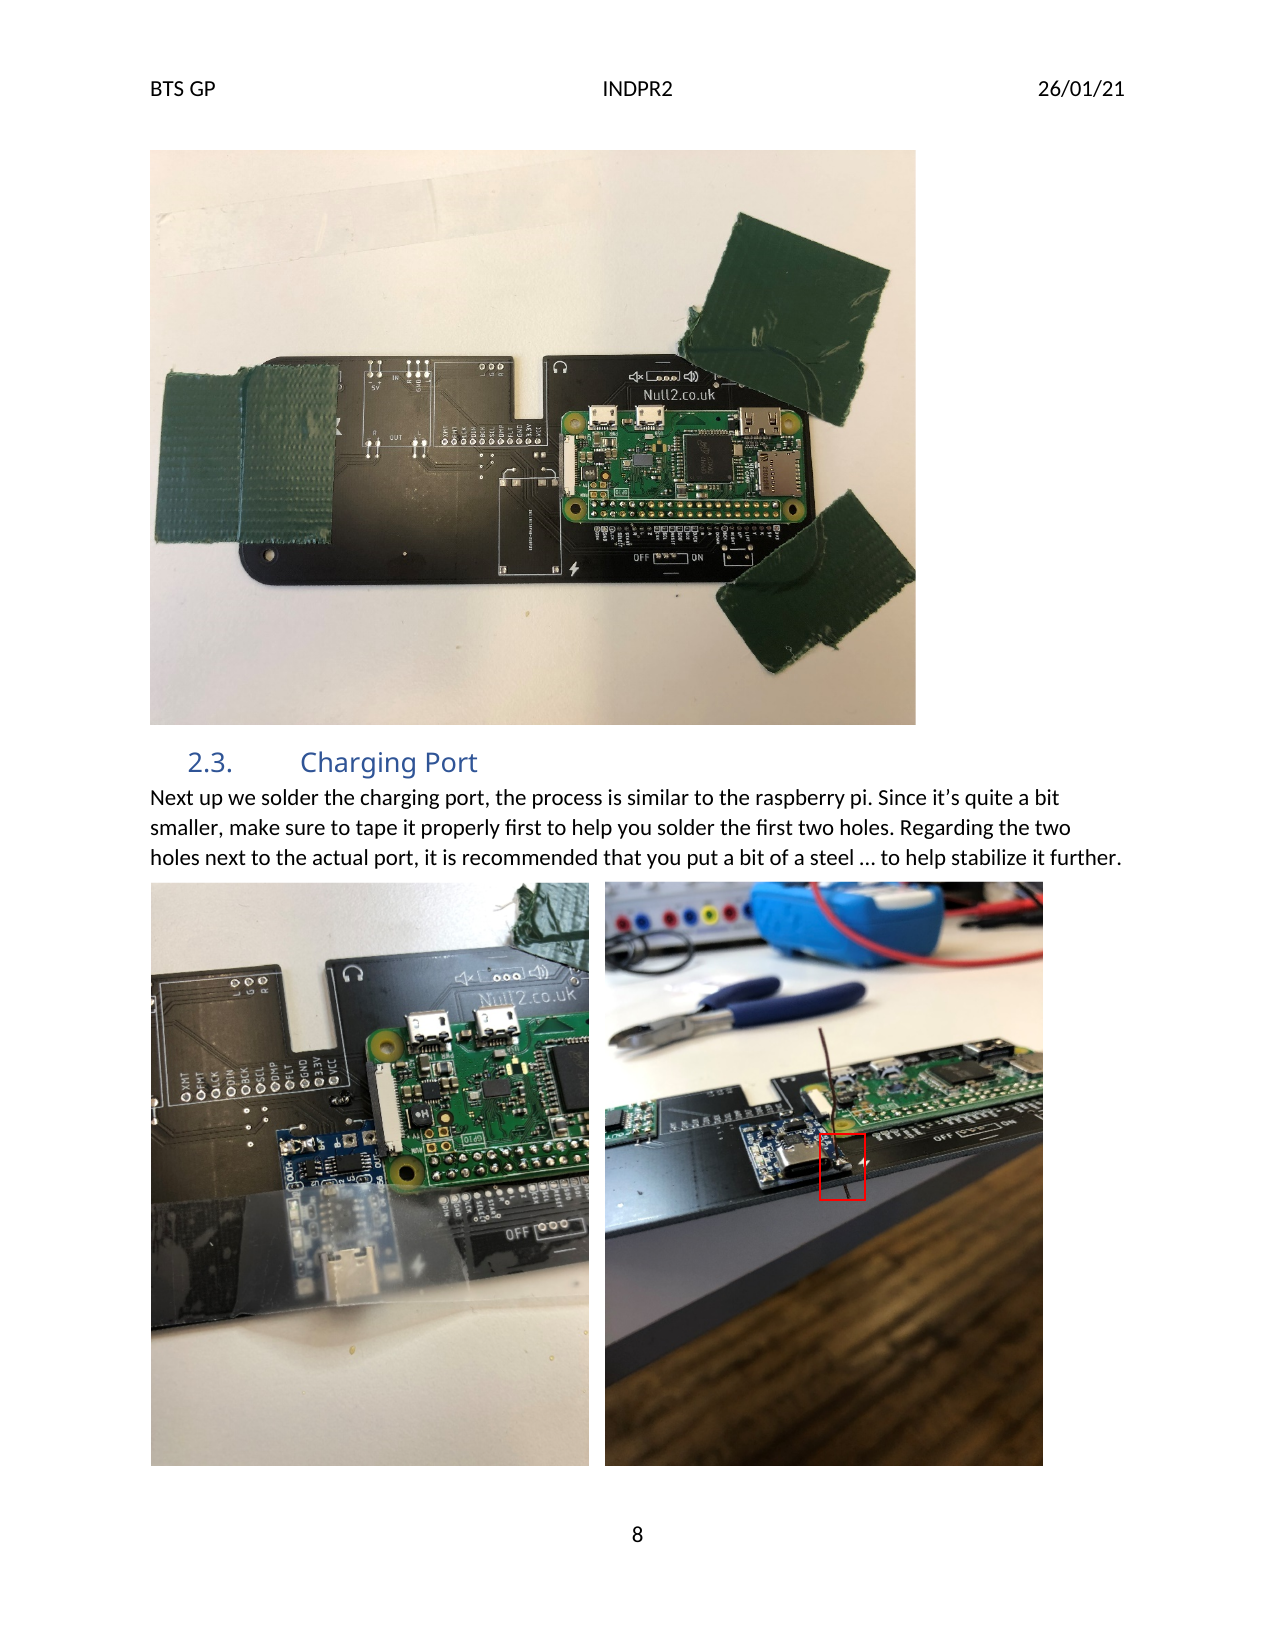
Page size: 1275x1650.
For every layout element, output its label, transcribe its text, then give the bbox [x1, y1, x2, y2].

picture [605, 882, 1043, 1466]
picture [150, 150, 916, 725]
text Next up we solder the charging port, the process is similar to the raspberry pi. Since it’s quite a bit smaller, make sure to tape it properly first to help you solder the first two holes. Regarding the two holes next to the actual port, it is recommended that you put a bit of a steel … to help stabilize it further. [150, 783, 1125, 872]
picture [151, 883, 589, 1466]
subtitle Charging Port [187, 743, 1125, 780]
